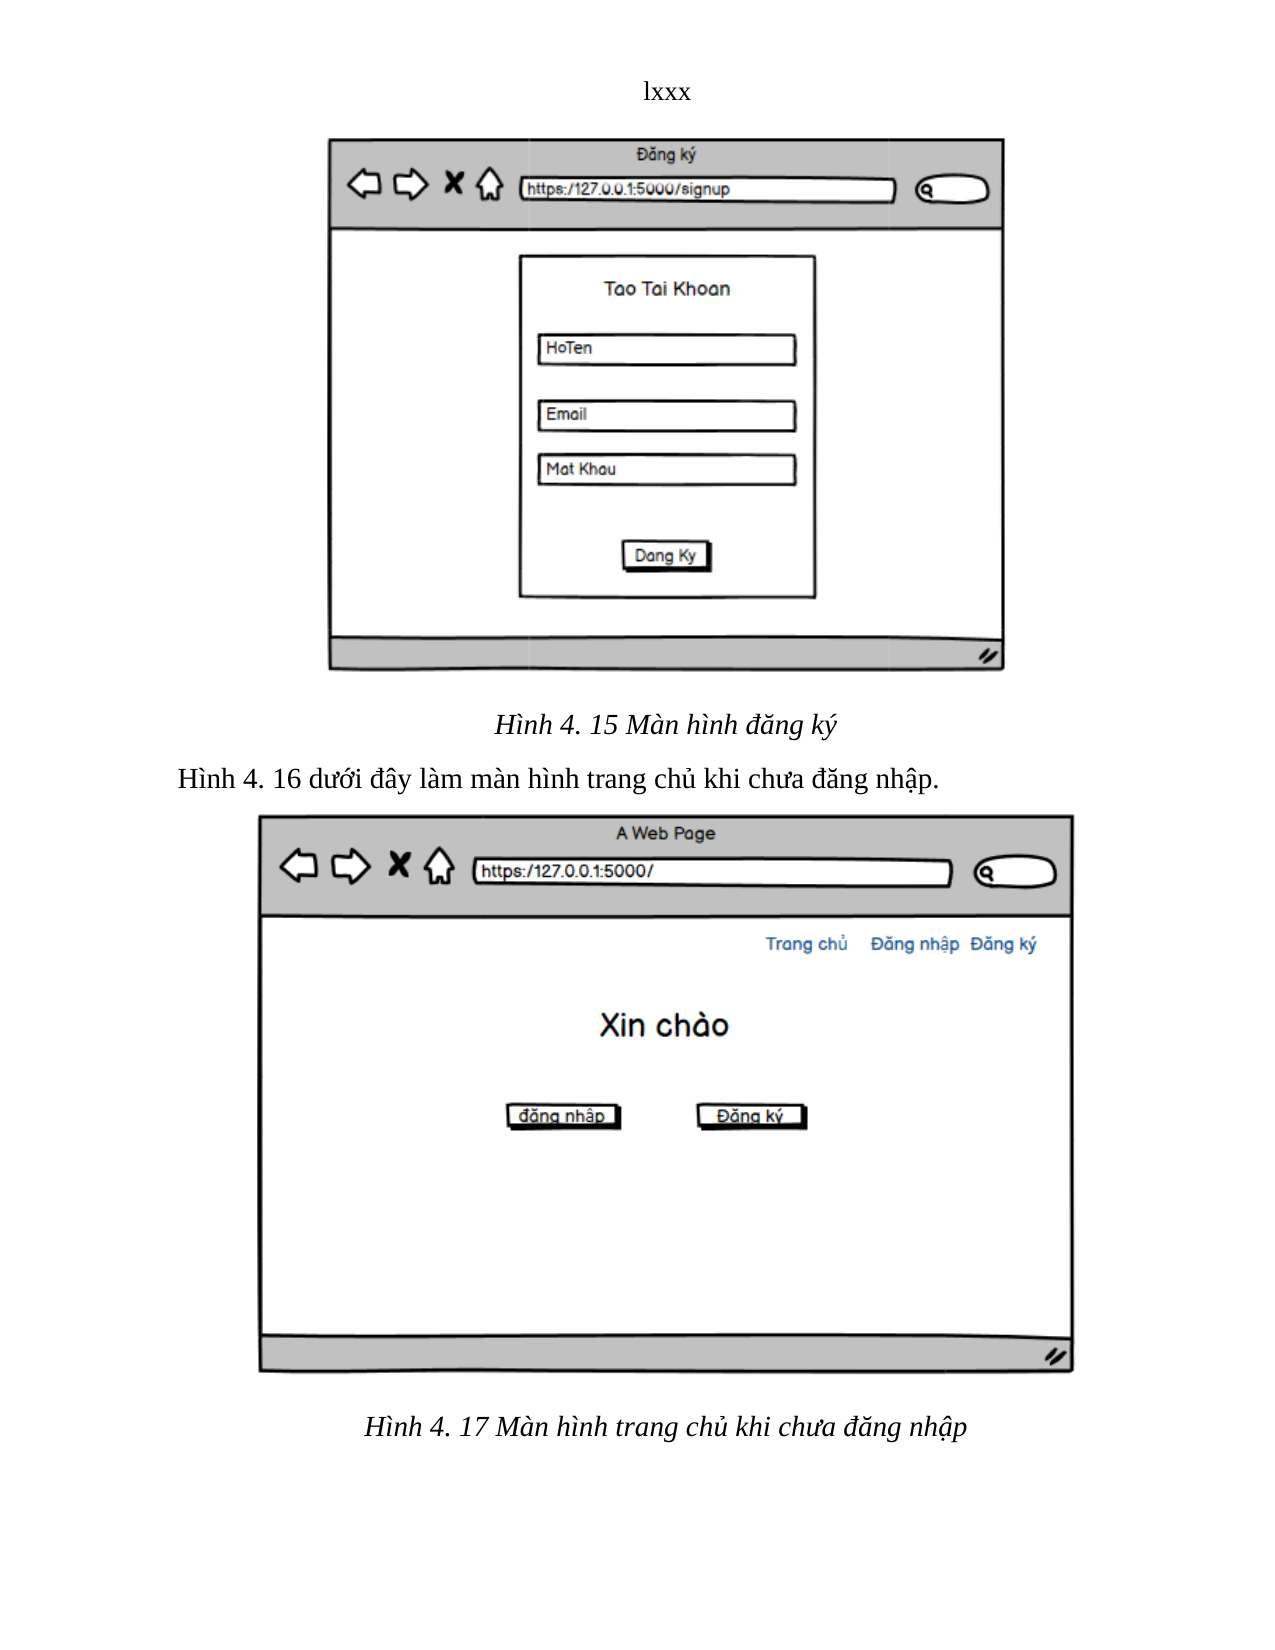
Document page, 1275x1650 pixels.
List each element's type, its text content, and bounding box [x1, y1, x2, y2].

picture [256, 813, 1078, 1377]
text Hình 4. 16 dưới đây làm màn hình trang chủ khi chưa đăng nhập. [177, 761, 1157, 795]
picture [326, 137, 1008, 675]
text Hình 4. 15 Màn hình đăng ký [177, 707, 1157, 740]
text Hình 4. 17 Màn hình trang chủ khi chưa đăng nhập [177, 1409, 1157, 1443]
